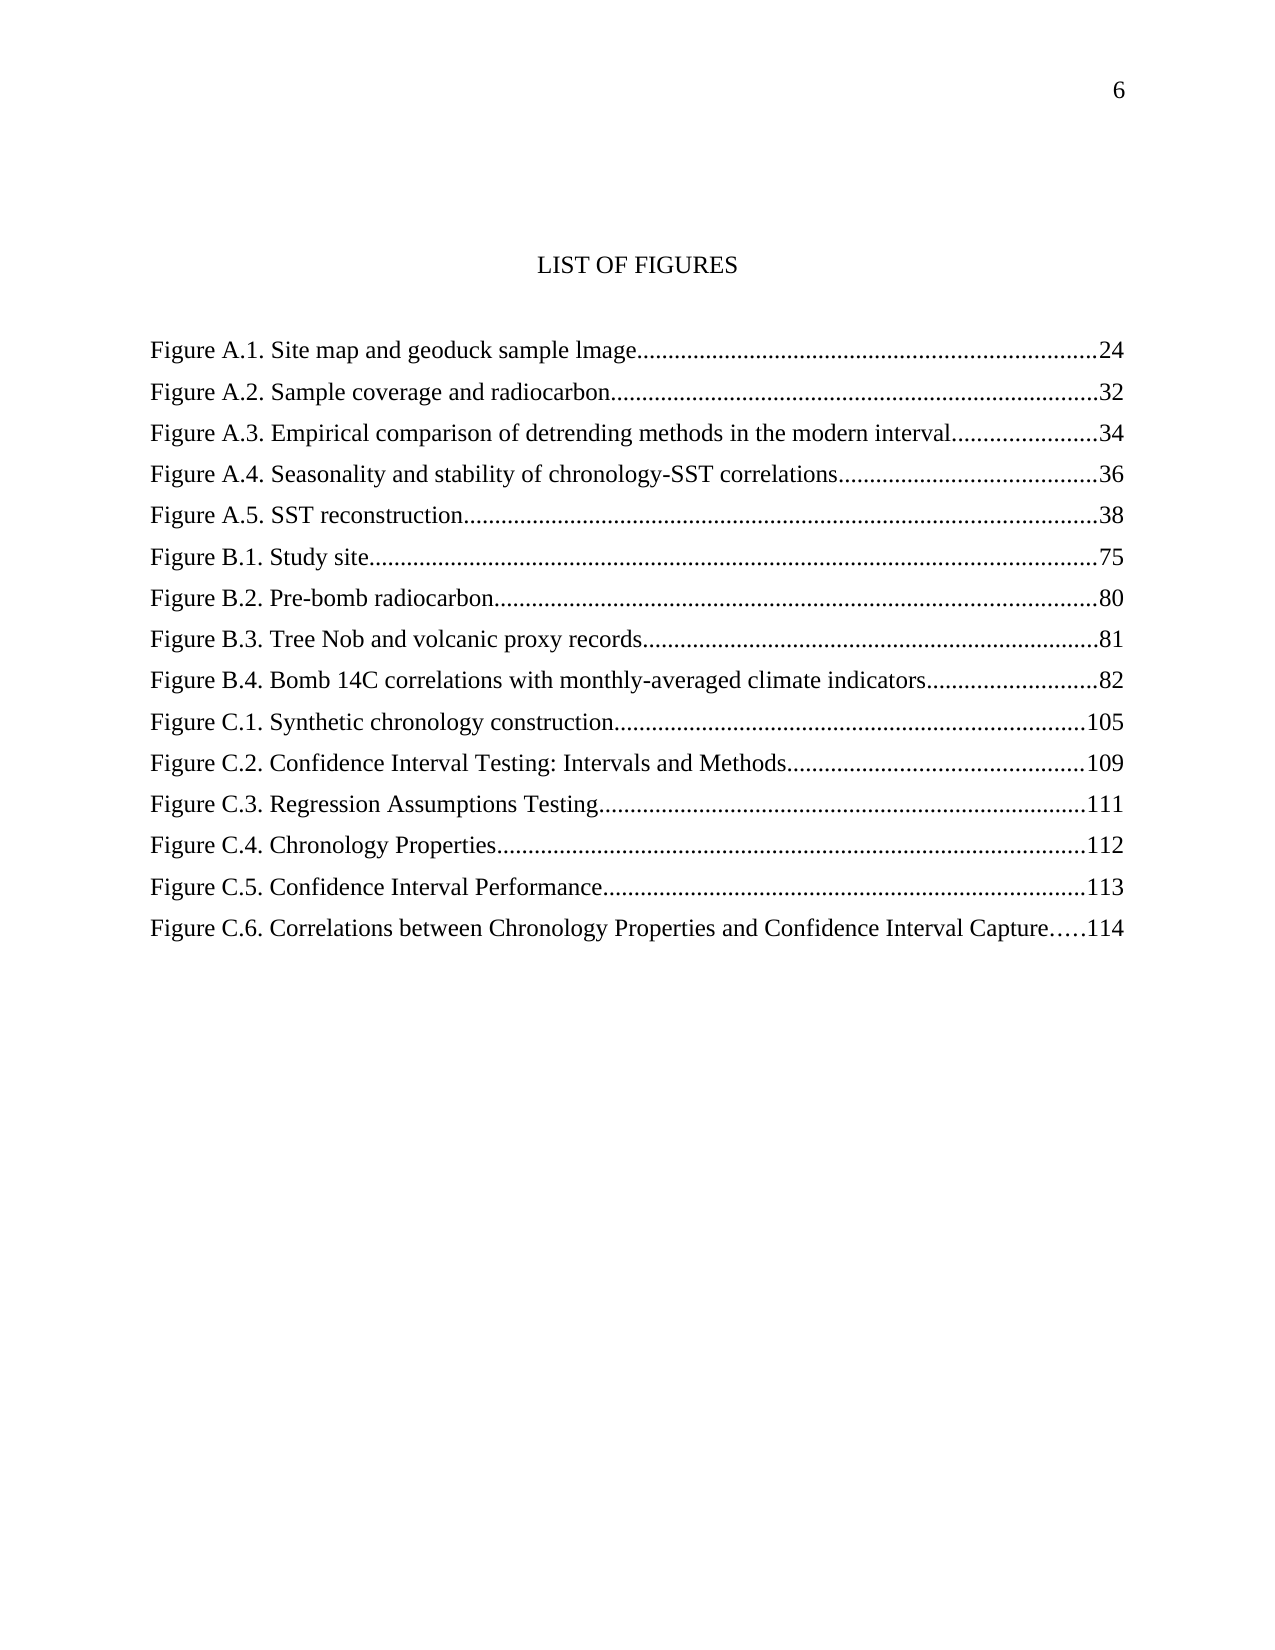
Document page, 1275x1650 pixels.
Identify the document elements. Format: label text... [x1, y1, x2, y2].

text Figure C.3. Regression Assumptions Testing 111 [150, 789, 1125, 818]
text Figure A.3. Empirical comparison of detrending methods in the modern interval. 34 [150, 418, 1125, 447]
text Figure C.5. Confidence Interval Performance 113 [150, 872, 1125, 901]
text Figure C.6. Correlations between Chronology Properties and Confidence Interval Capture 114 [150, 913, 1125, 942]
text Figure C.2. Confidence Interval Testing: Intervals and Methods 109 [150, 748, 1125, 777]
text Figure A.4. Seasonality and stability of chronology-SST correlations 36 [150, 459, 1125, 488]
text Figure A.5. SST reconstruction 38 [150, 501, 1125, 529]
text Figure B.1. Study site 75 [150, 542, 1125, 571]
text Figure C.1. Synthetic chronology construction 105 [150, 707, 1125, 736]
text Figure B.3. Tree Nob and volcanic proxy records 81 [150, 624, 1125, 653]
text Figure A.2. Sample coverage and radiocarbon. 32 [150, 377, 1125, 406]
text Figure A.1. Site map and geoduck sample lmage 24 [150, 336, 1125, 364]
text Figure C.4. Chronology Properties 112 [150, 831, 1125, 859]
subtitle List of Figures [150, 250, 1125, 279]
text Figure B.2. Pre-bomb radiocarbon 80 [150, 583, 1125, 612]
text Figure B.4. Bomb 14C correlations with monthly-averaged climate indicators 82 [150, 666, 1125, 694]
